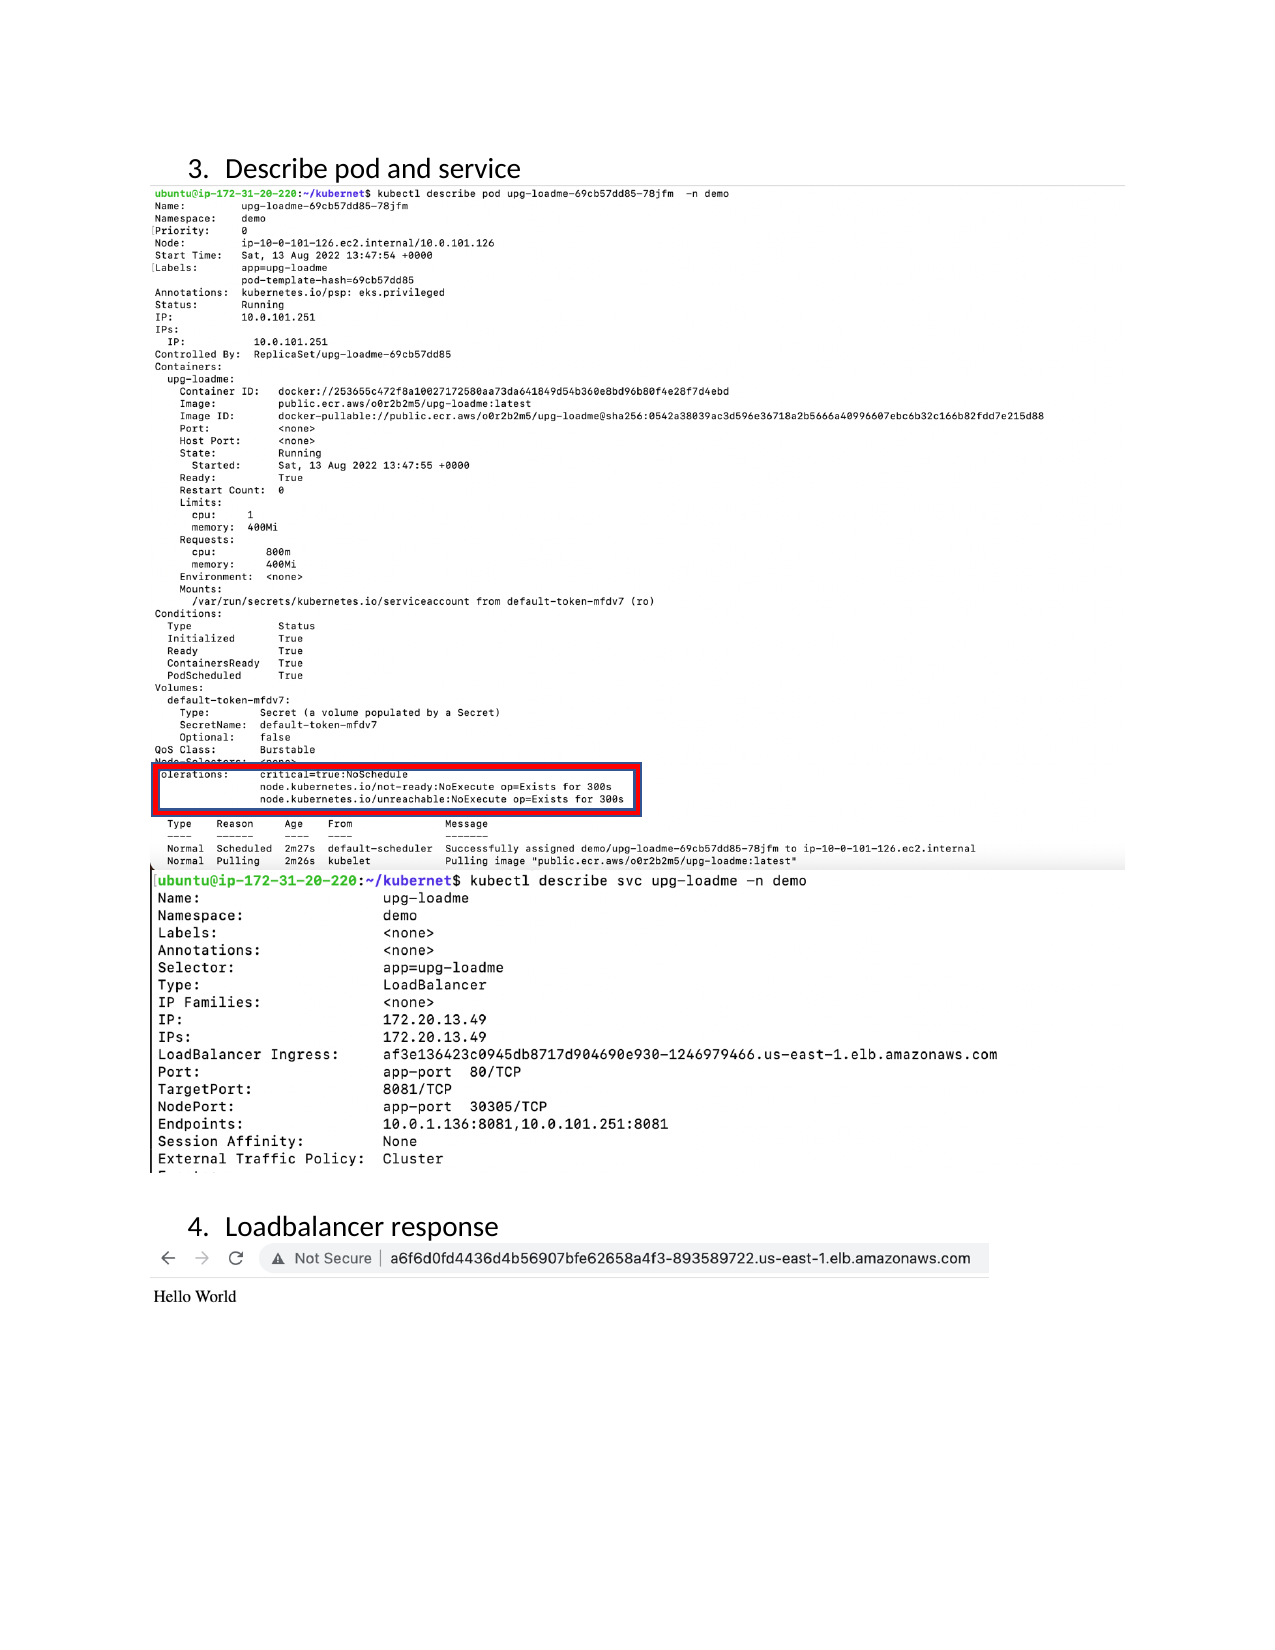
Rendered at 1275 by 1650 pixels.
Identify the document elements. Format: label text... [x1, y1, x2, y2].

list Loadbalancer response [187, 1208, 1125, 1243]
list Describe pod and service [187, 150, 1125, 185]
picture [150, 185, 1125, 1173]
picture [150, 1243, 989, 1369]
